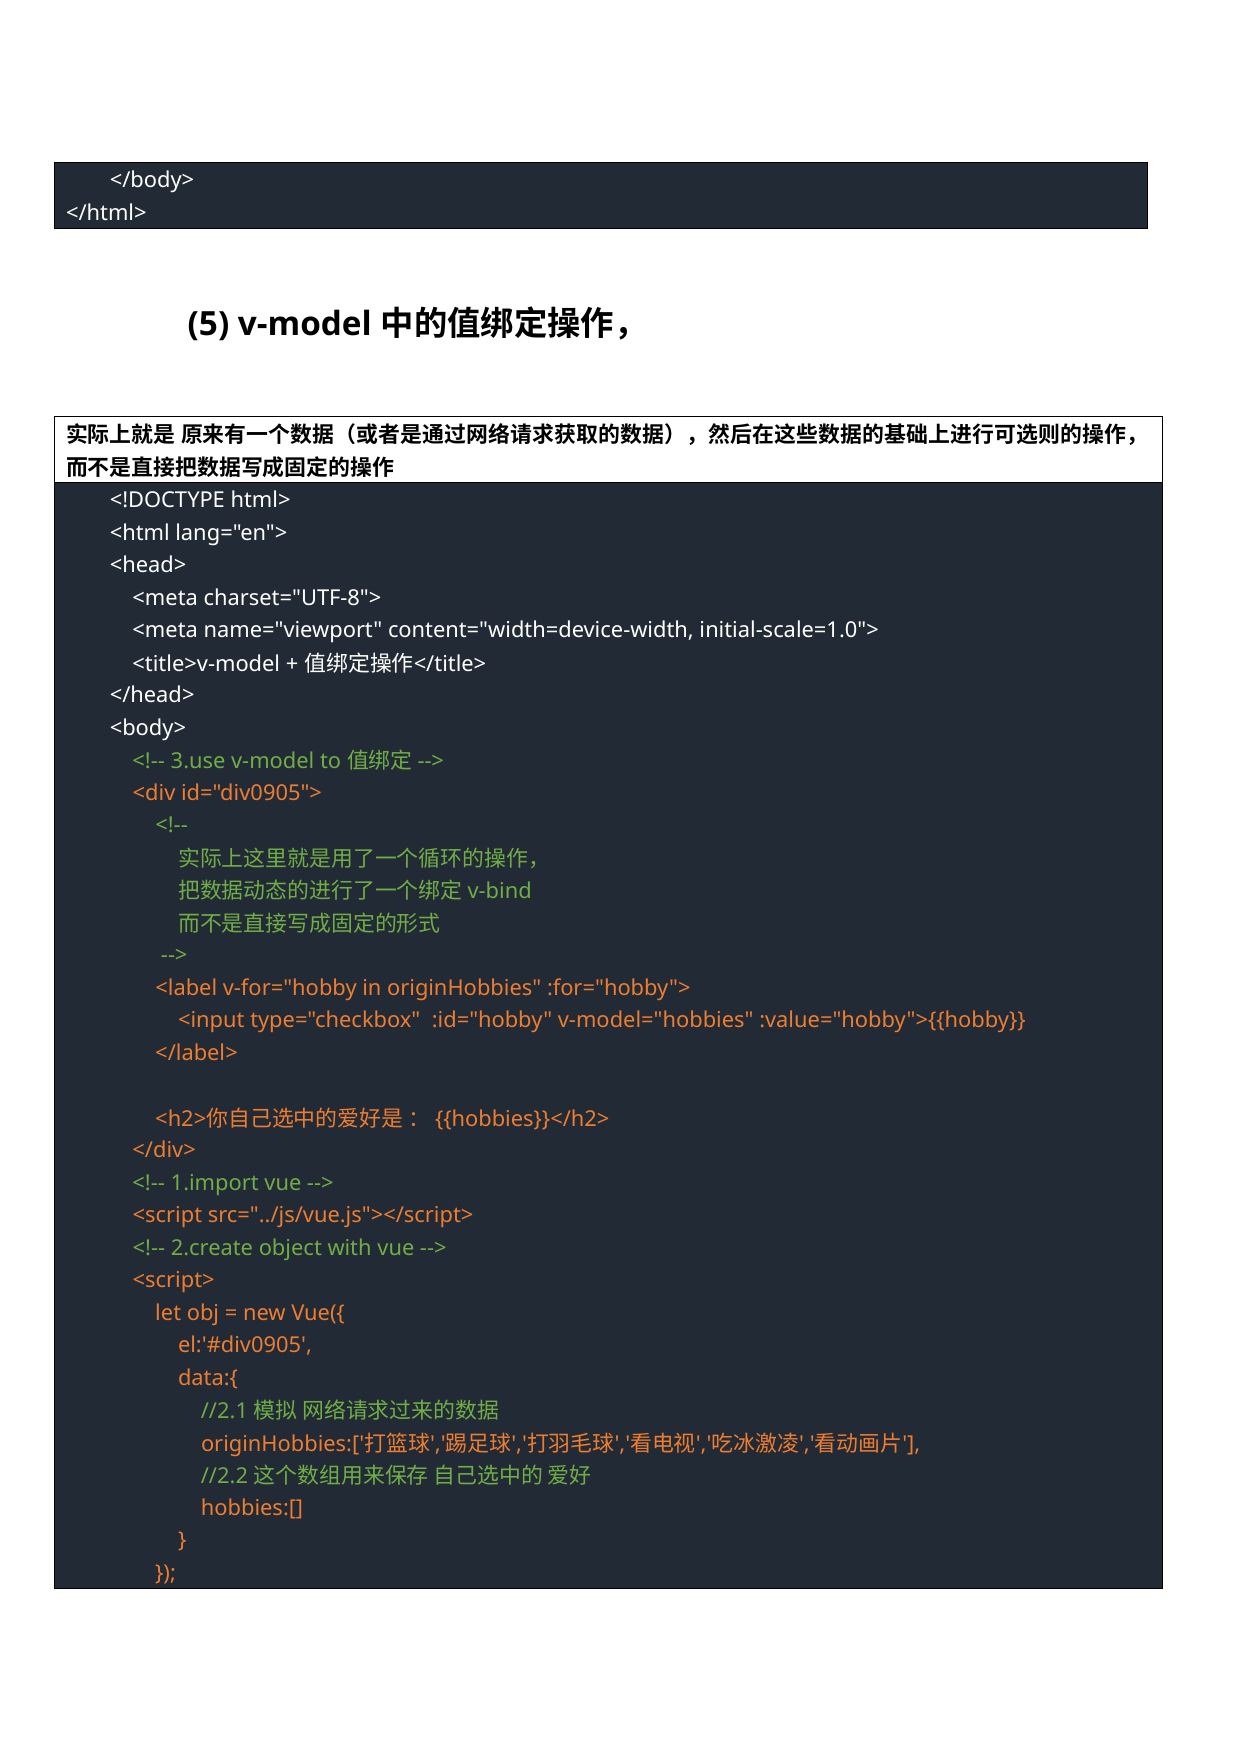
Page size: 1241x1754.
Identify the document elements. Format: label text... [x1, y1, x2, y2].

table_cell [55, 163, 1147, 228]
table_header 实际上就是 原来有一个数据（或者是通过网络请求获取的数据），然后在这些数据的基础上进行可选则的操作，而不是直接把数据写成固定的操作 [55, 417, 1162, 482]
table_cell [55, 483, 1162, 1588]
subtitle (5) v-model 中的值绑定操作， [187, 289, 1053, 354]
